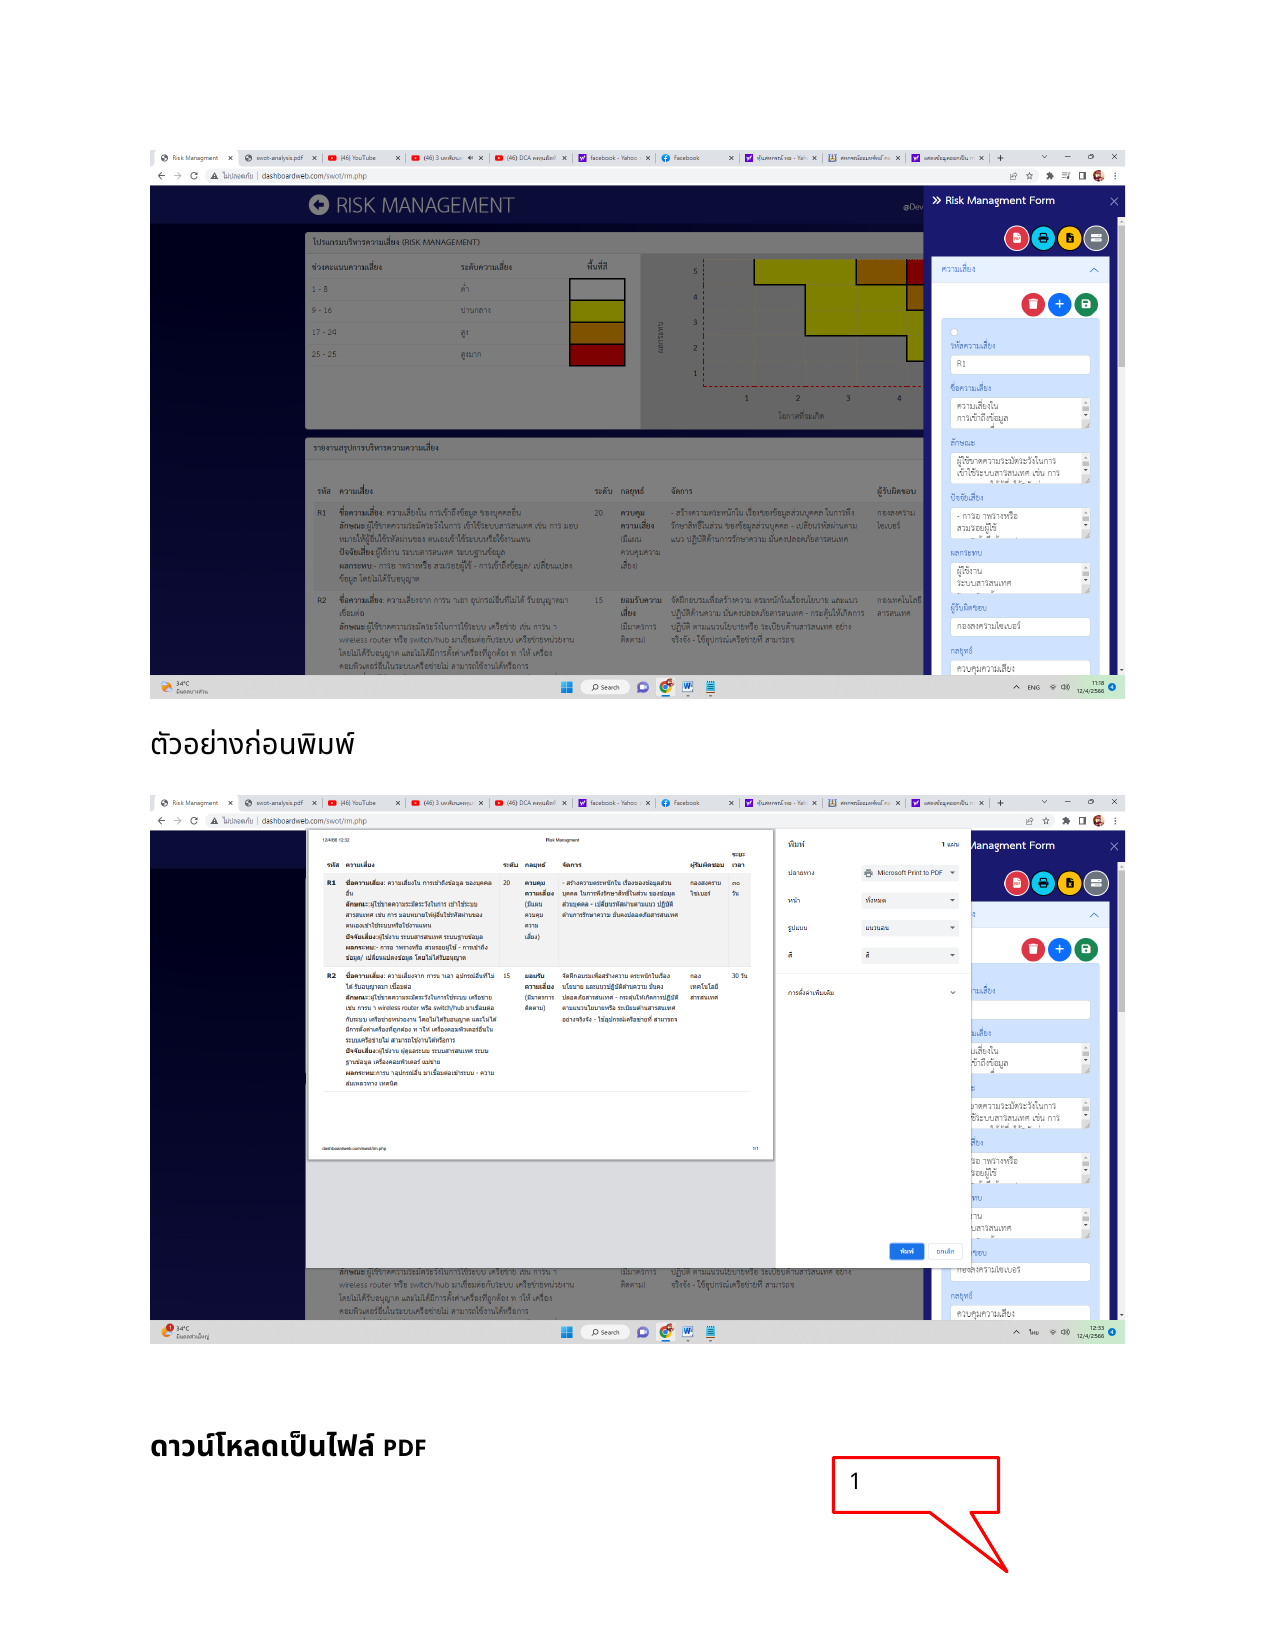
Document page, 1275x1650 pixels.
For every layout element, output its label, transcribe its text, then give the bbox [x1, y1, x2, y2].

text ตัวอย่างก่อนพิมพ์ [150, 723, 1125, 767]
picture [150, 795, 1125, 1344]
picture [150, 150, 1125, 699]
text ดาวน์โหลดเป็นไฟล์ PDF [150, 1425, 1125, 1469]
